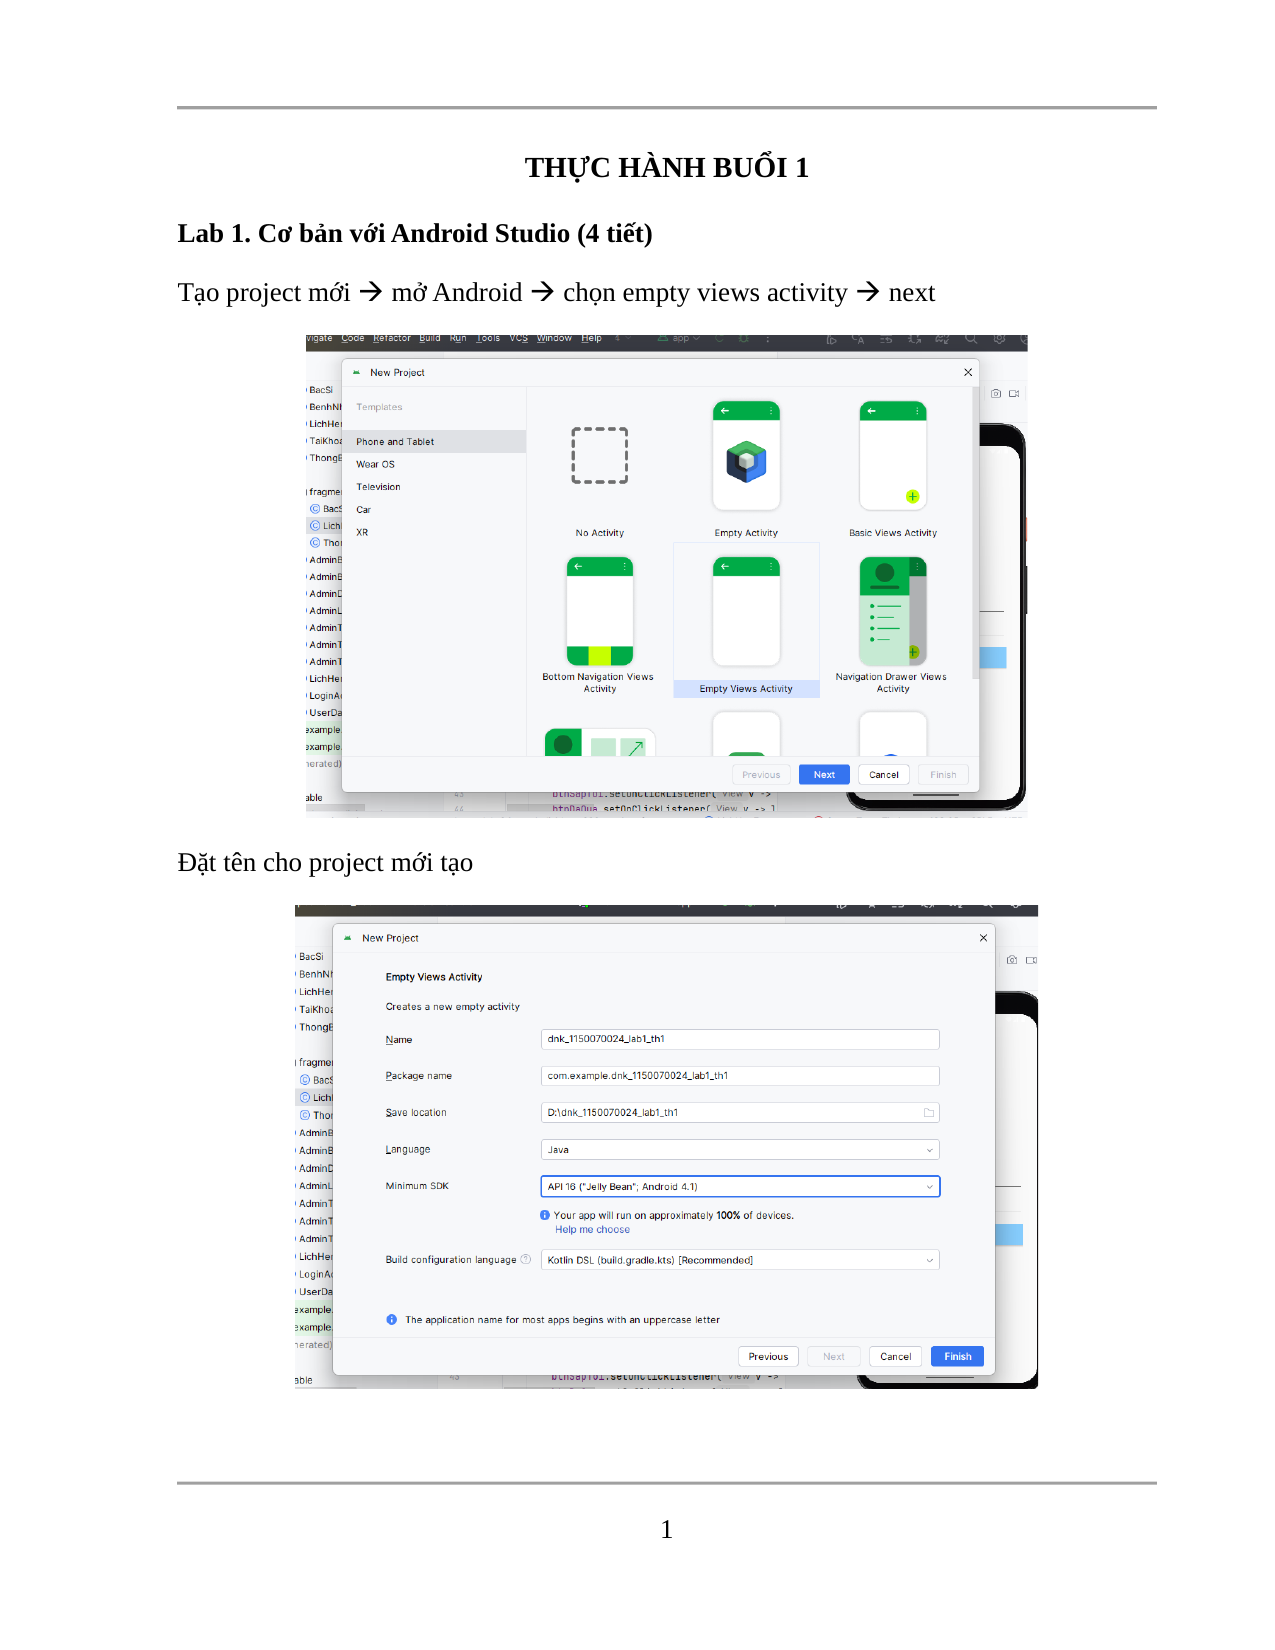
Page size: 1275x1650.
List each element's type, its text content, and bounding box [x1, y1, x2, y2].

text Tạo project mới mở Android chọn empty views activity next [177, 276, 1156, 307]
subtitle THỰC HÀNH BUỔI 1 [177, 150, 1157, 183]
text Đặt tên cho project mới tạo [177, 846, 1156, 877]
subtitle Lab 1. Cơ bản với Android Studio (4 tiết) [177, 217, 1157, 248]
